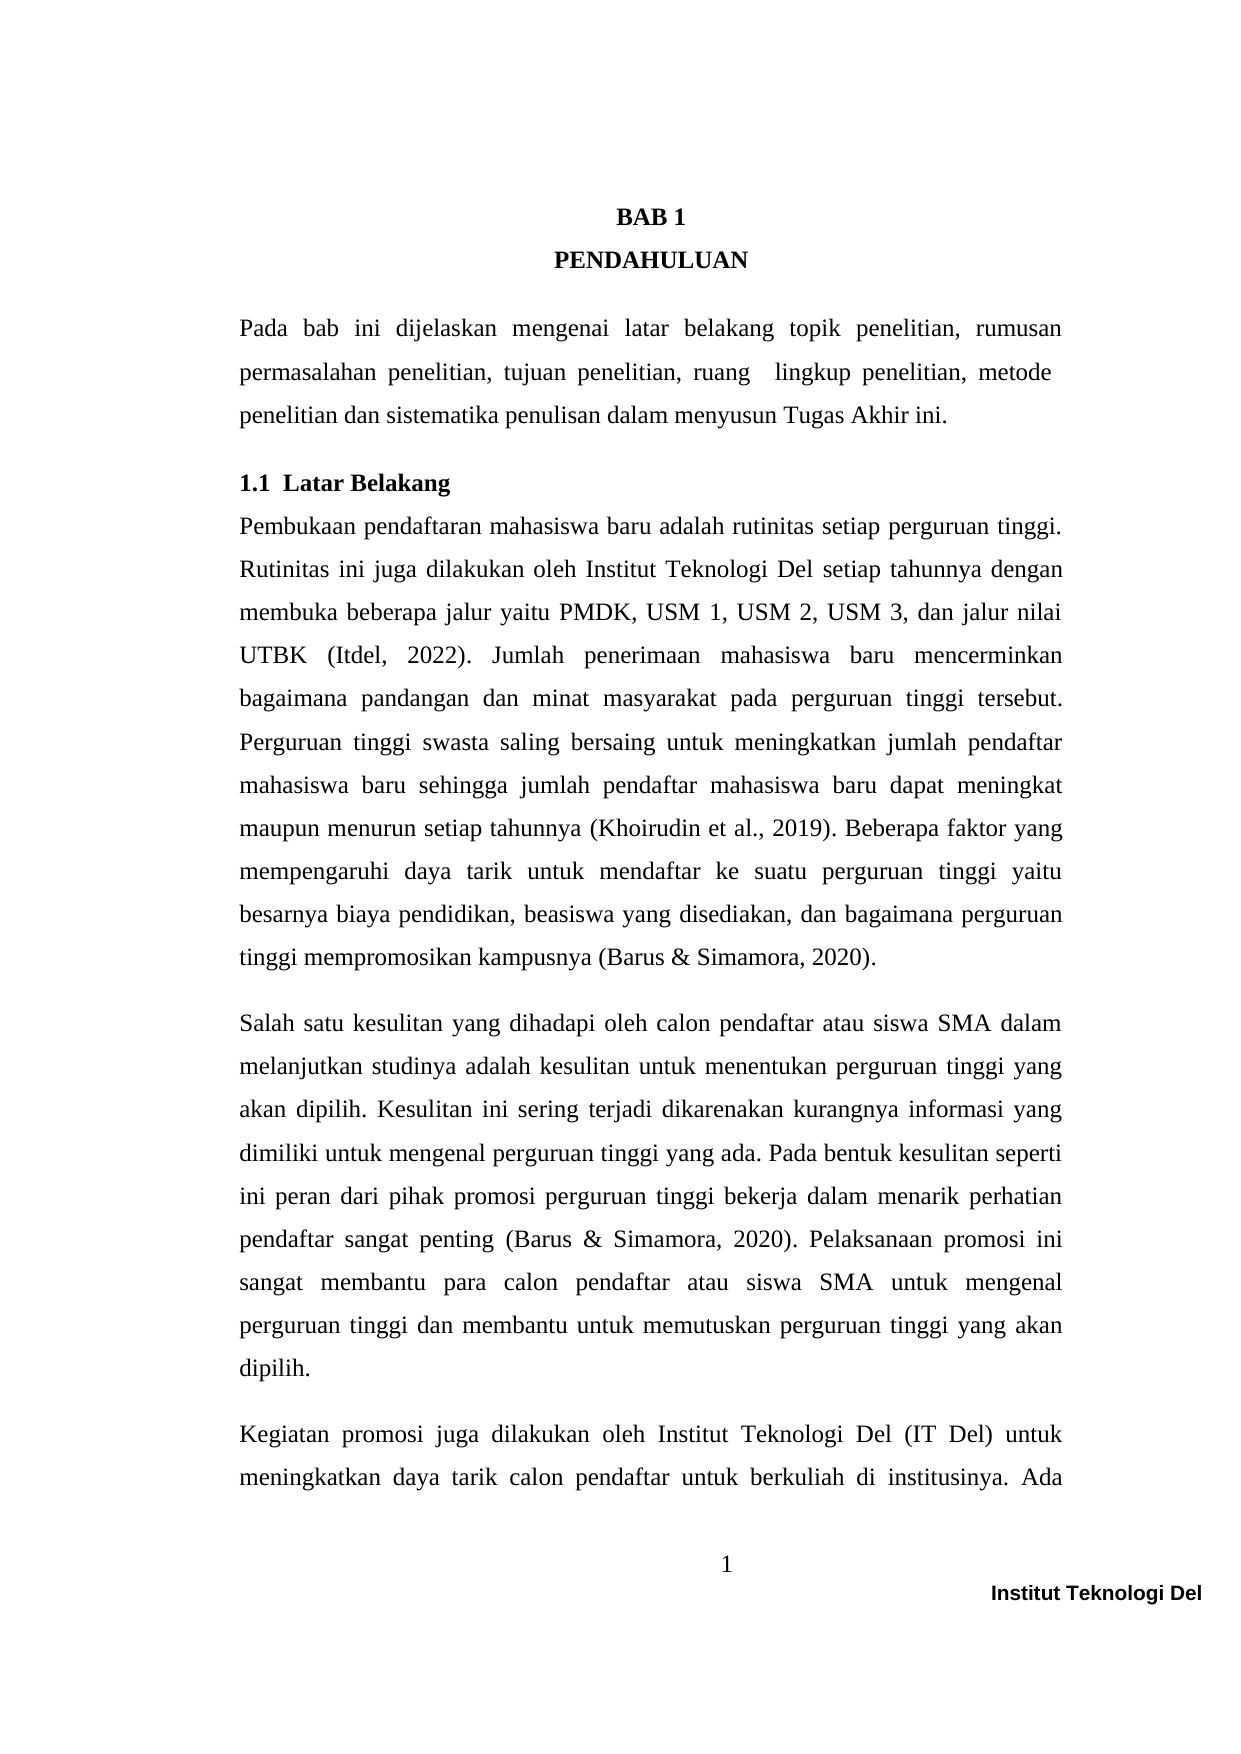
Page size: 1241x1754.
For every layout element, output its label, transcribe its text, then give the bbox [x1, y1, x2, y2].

text Pembukaan pendaftaran mahasiswa baru adalah rutinitas setiap perguruan tinggi. Rutinitas ini juga dilakukan oleh Institut Teknologi Del setiap tahunnya dengan membuka beberapa jalur yaitu PMDK, USM 1, USM 2, USM 3, dan jalur nilai UTBK (Itdel, 2022). Jumlah penerimaan mahasiswa baru mencerminkan bagaimana pandangan dan minat masyarakat pada perguruan tinggi tersebut. Perguruan tinggi swasta saling bersaing untuk meningkatkan jumlah pendaftar mahasiswa baru sehingga jumlah pendaftar mahasiswa baru dapat meningkat maupun menurun setiap tahunnya (Khoirudin et al., 2019). Beberapa faktor yang mempengaruhi daya tarik untuk mendaftar ke suatu perguruan tinggi yaitu besarnya biaya pendidikan, beasiswa yang disediakan, dan bagaimana perguruan tinggi mempromosikan kampusnya (Barus & Simamora, 2020). [239, 511, 1063, 971]
subtitle BAB 1 PENDAHULUAN [239, 202, 1063, 274]
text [239, 1419, 1063, 1491]
text Pada bab ini dijelaskan mengenai latar belakang topik penelitian, rumusan permasalahan penelitian, tujuan penelitian, ruangg lingkup penelitian, metodee penelitian dan sistematika penulisan dalam menyusun Tugas Akhir ini. [239, 313, 1063, 428]
subtitle 1.1 Latar Belakang [239, 468, 1063, 497]
text Salah satu kesulitan yang dihadapi oleh calon pendaftar atau siswa SMA dalam melanjutkan studinya adalah kesulitan untuk menentukan perguruan tinggi yang akan dipilih. Kesulitan ini sering terjadi dikarenakan kurangnya informasi yang dimiliki untuk mengenal perguruan tinggi yang ada. Pada bentuk kesulitan seperti ini peran dari pihak promosi perguruan tinggi bekerja dalam menarik perhatian pendaftar sangat penting (Barus & Simamora, 2020). Pelaksanaan promosi ini sangat membantu para calon pendaftar atau siswa SMA untuk mengenal perguruan tinggi dan membantu untuk memutuskan perguruan tinggi yang akan dipilih. [239, 1008, 1063, 1382]
